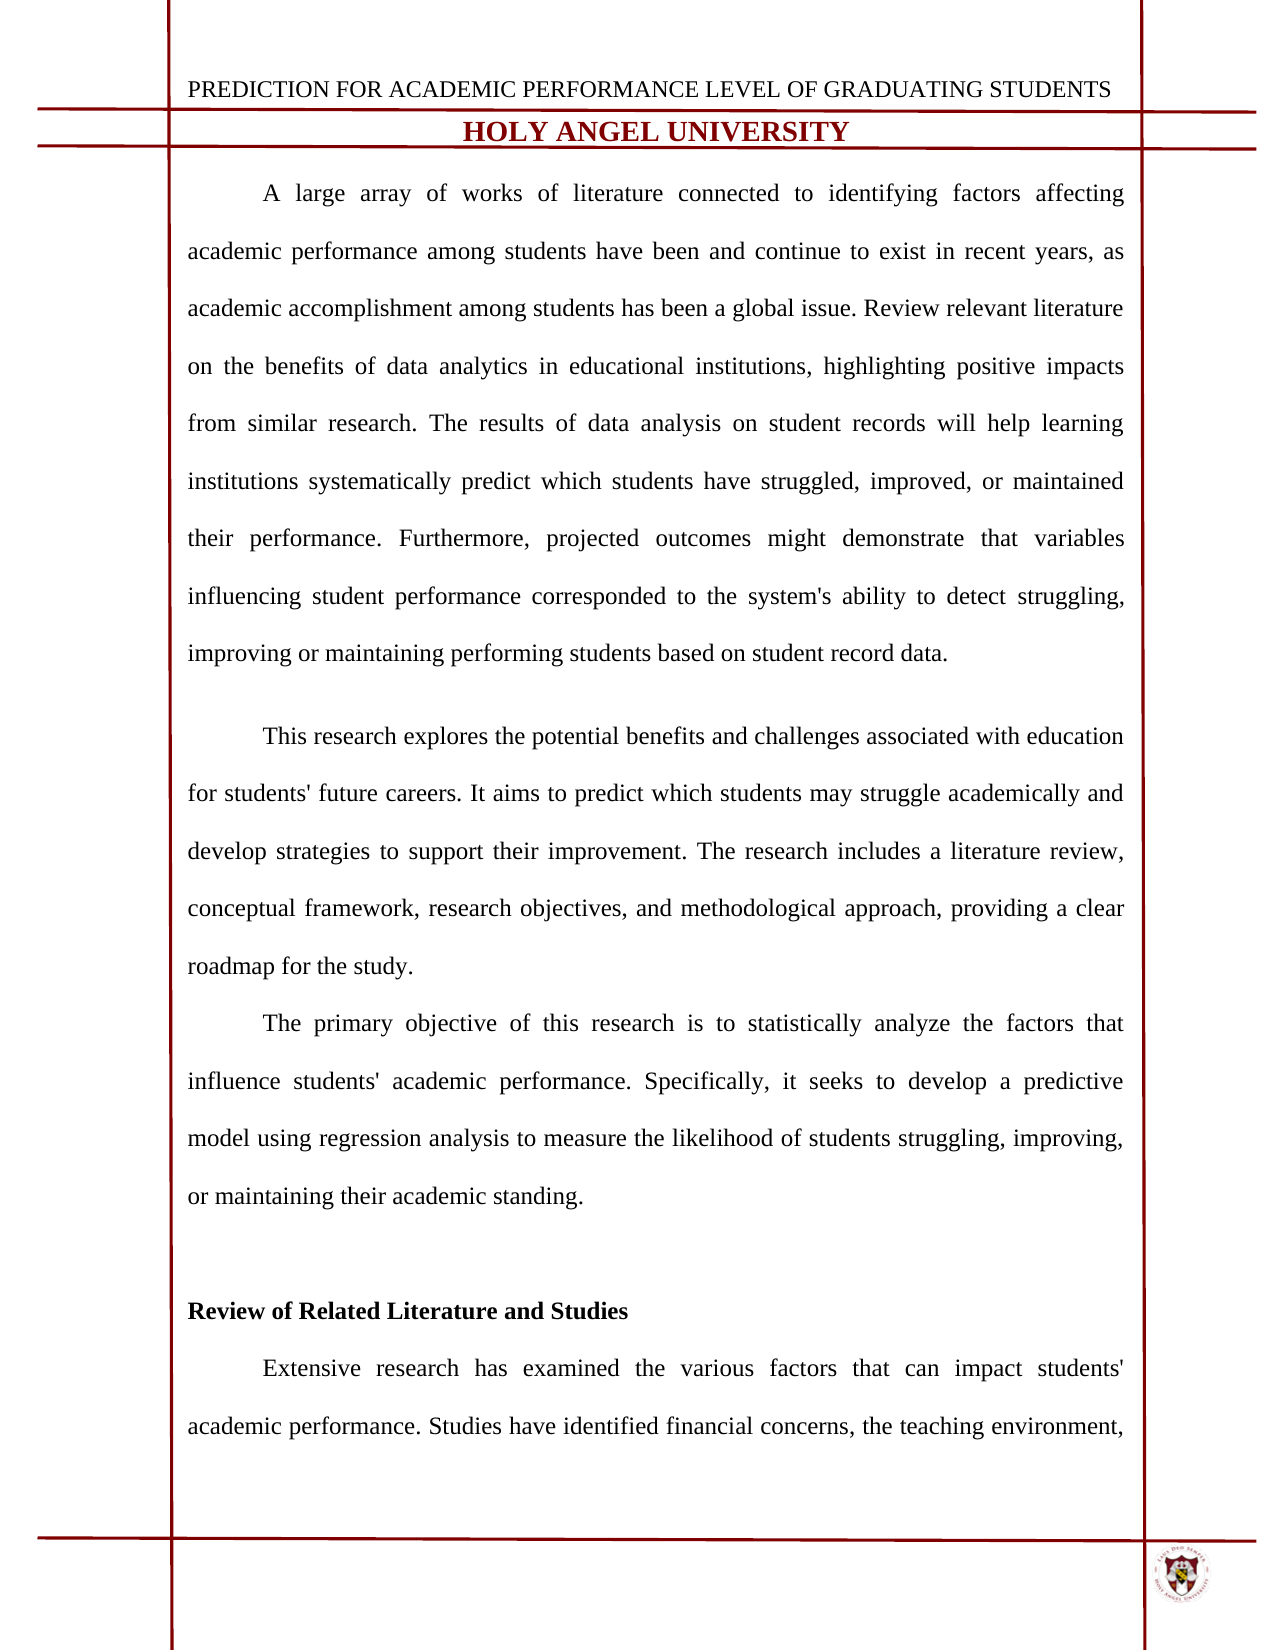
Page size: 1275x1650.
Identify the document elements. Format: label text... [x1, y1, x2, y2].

picture [1151, 1543, 1212, 1604]
text The primary objective of this research is to statistically analyze the factors that influence students' academic performance. Specifically, it seeks to develop a predictive model using regression analysis to measure the likelihood of students struggling, improving, or maintaining their academic standing. [187, 1008, 1125, 1210]
text A large array of works of literature connected to identifying factors affecting academic performance among students have been and continue to exist in recent years, as academic accomplishment among students has been a global issue. Review relevant literature on the benefits of data analytics in educational institutions, highlighting positive impacts from similar research. The results of data analysis on student records will help learning institutions systematically predict which students have struggled, improved, or maintained their performance. Furthermore, projected outcomes might demonstrate that variables influencing student performance corresponded to the system's ability to detect struggling, improving or maintaining performing students based on student record data. [187, 178, 1125, 667]
text This research explores the potential benefits and challenges associated with education for students' future careers. It aims to predict which students may struggle academically and develop strategies to support their improvement. The research includes a literature review, conceptual framework, research objectives, and methodological approach, providing a clear roadmap for the study. [187, 721, 1125, 980]
subtitle Review of Related Literature and Studies [187, 1296, 1125, 1325]
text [187, 1353, 1125, 1440]
